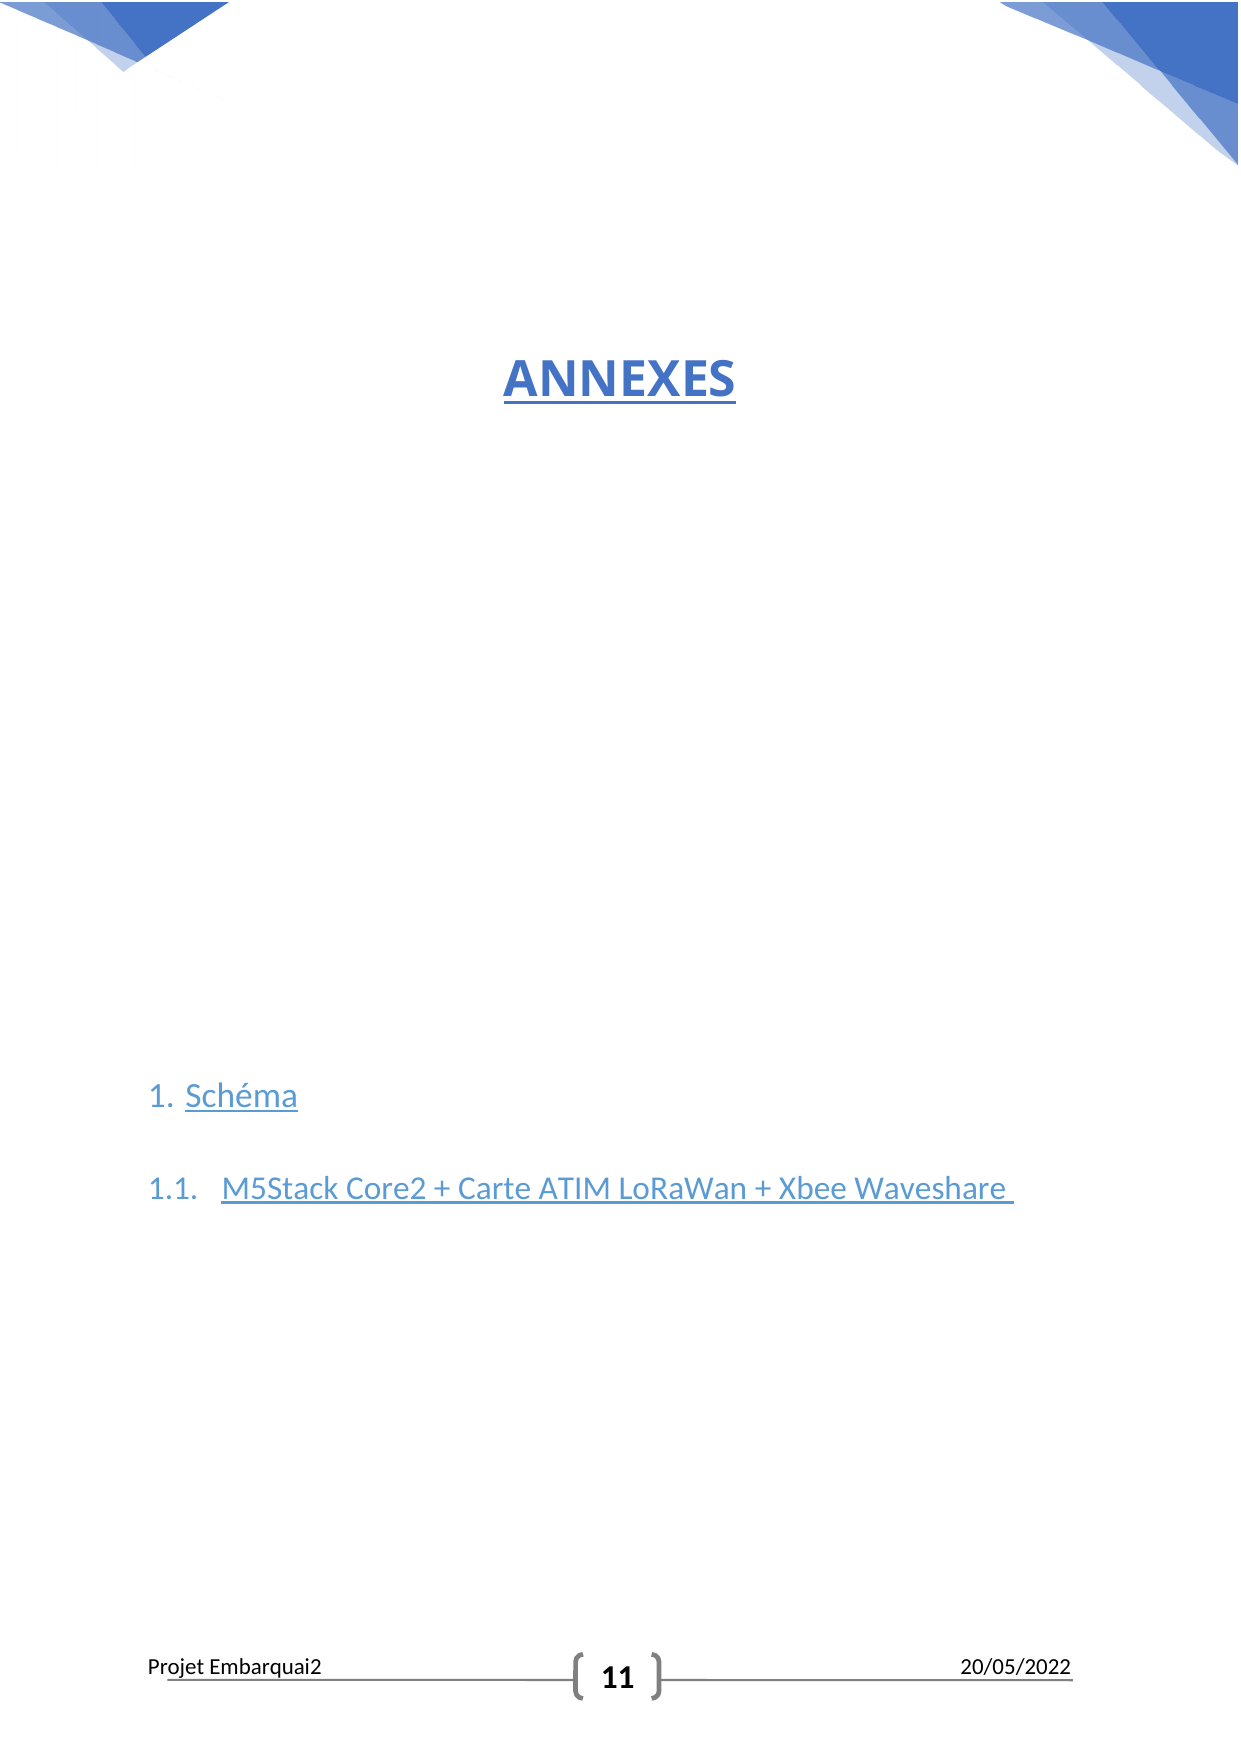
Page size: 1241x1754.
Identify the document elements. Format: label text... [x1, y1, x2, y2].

subtitle ANNEXES [148, 343, 1093, 412]
subtitle Schéma [148, 1073, 1093, 1116]
subtitle M5Stack Core2 + Carte ATIM LoRaWan + Xbee Waveshare [148, 1167, 1093, 1207]
picture [0, 2, 233, 168]
picture [996, 2, 1238, 168]
